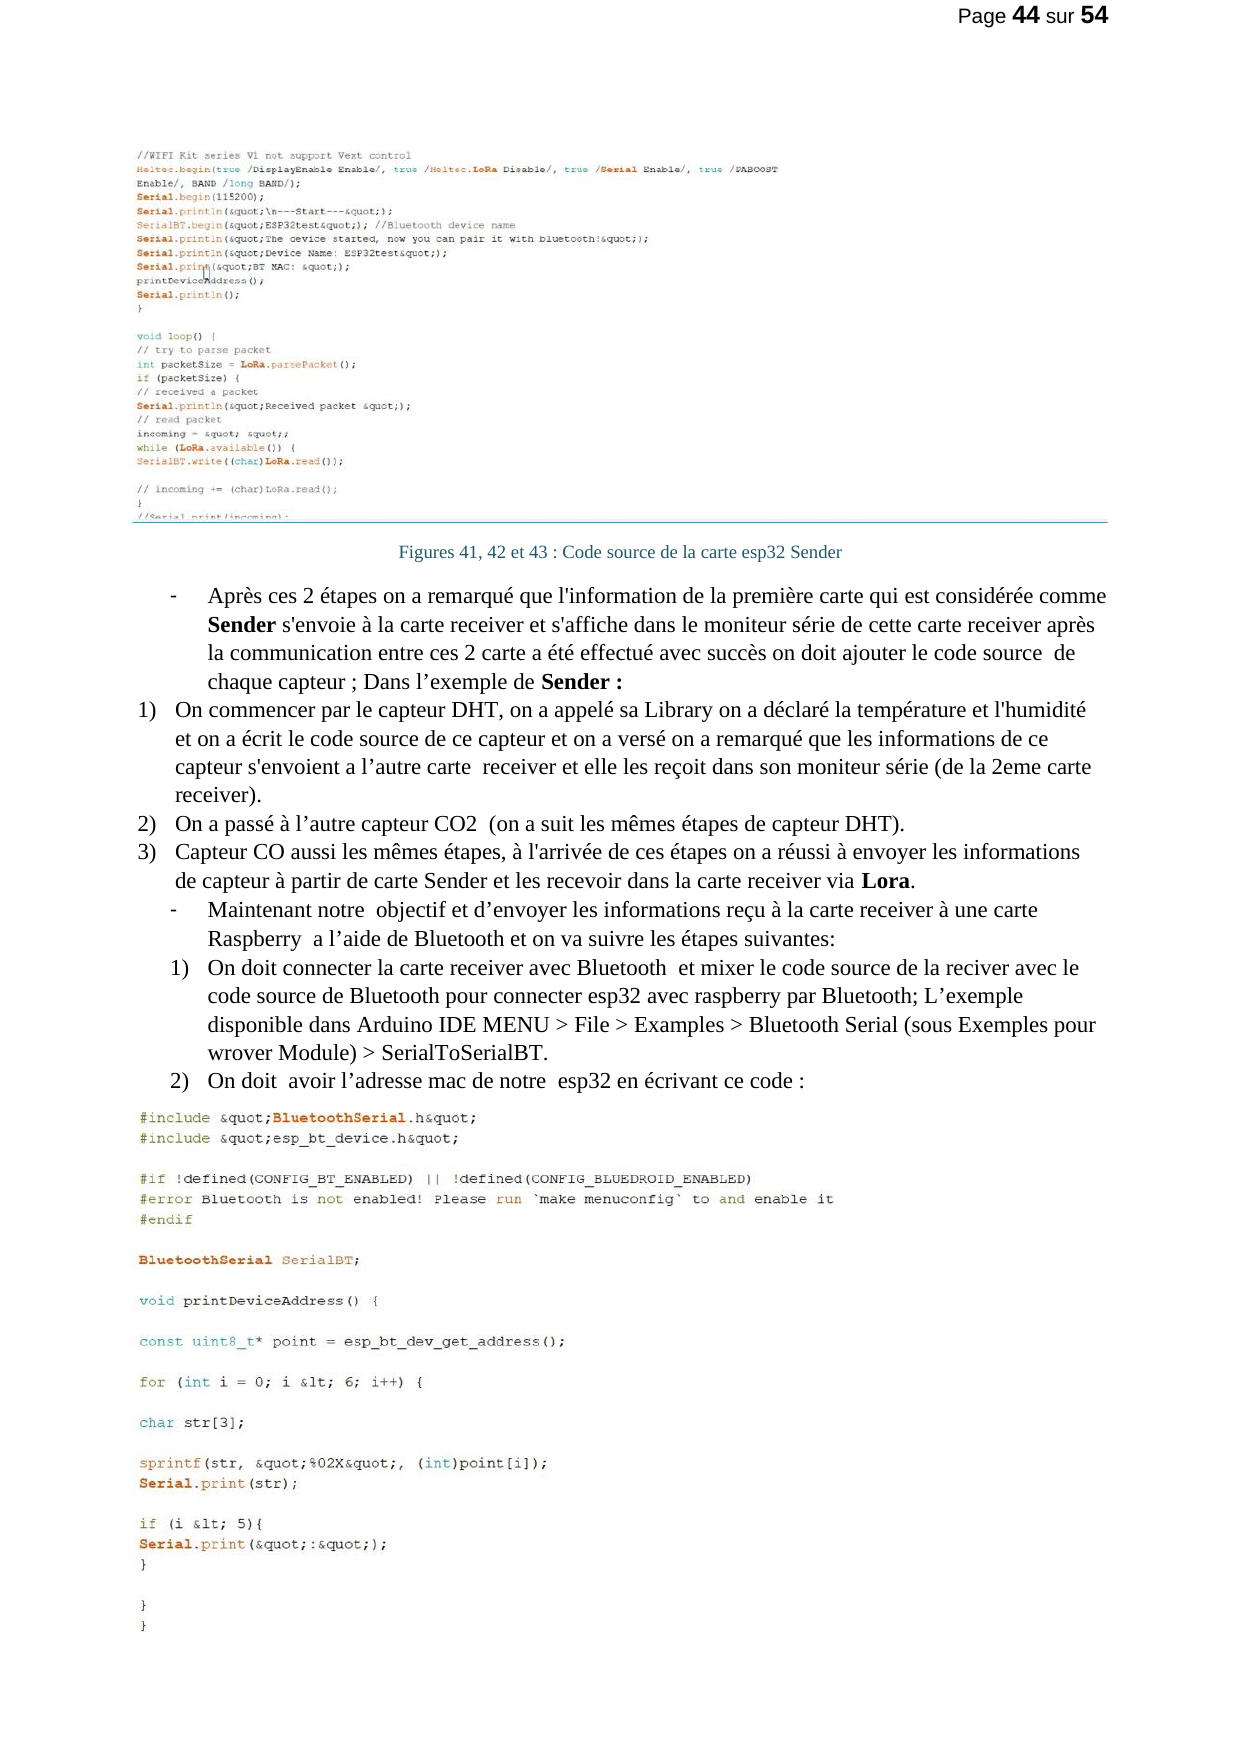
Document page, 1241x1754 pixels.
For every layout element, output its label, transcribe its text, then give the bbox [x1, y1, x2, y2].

list Maintenant notre objectif et d’envoyer les informations reçu à la carte receiver à une carte Raspberry a l’aide de Bluetooth et on va suivre les étapes suivantes: [170, 895, 1108, 952]
list On doit connecter la carte receiver avec Bluetooth et mixer le code source de la reciver avec le code source de Bluetooth pour connecter esp32 avec raspberry par Bluetooth; L’exemple disponible dans Arduino IDE MENU > File > Examples > Bluetooth Serial (sous Exemples pour wrover Module) > SerialToSerialBT. [170, 954, 1108, 1066]
text Figures 41, 42 et 43 : Code source de la carte esp32 Sender [132, 541, 1108, 562]
list On commencer par le capteur DHT, on a appelé sa Library on a déclaré la température et l'humidité et on a écrit le code source de ce capteur et on a versé on a remarqué que les informations de ce capteur s'envoient a l’autre carte receiver et elle les reçoit dans son moniteur série (de la 2eme carte receiver). [137, 696, 1108, 808]
list Capteur CO aussi les mêmes étapes, à l'arrivée de ces étapes on a réussi à envoyer les informations de capteur à partir de carte Sender et les recevoir dans la carte receiver via Lora. [137, 838, 1108, 893]
list Après ces 2 étapes on a remarqué que l'information de la première carte qui est considérée comme Sender s'envoie à la carte receiver et s'affiche dans le moniteur série de cette carte receiver après la communication entre ces 2 carte a été effectué avec succès on doit ajouter le code source de chaque capteur ; Dans l’exemple de Sender : [170, 581, 1108, 694]
list On doit avoir l’adresse mac de notre esp32 en écrivant ce code : [170, 1068, 1108, 1094]
list On a passé à l’autre capteur CO2 (on a suit les mêmes étapes de capteur DHT). [137, 810, 1108, 836]
